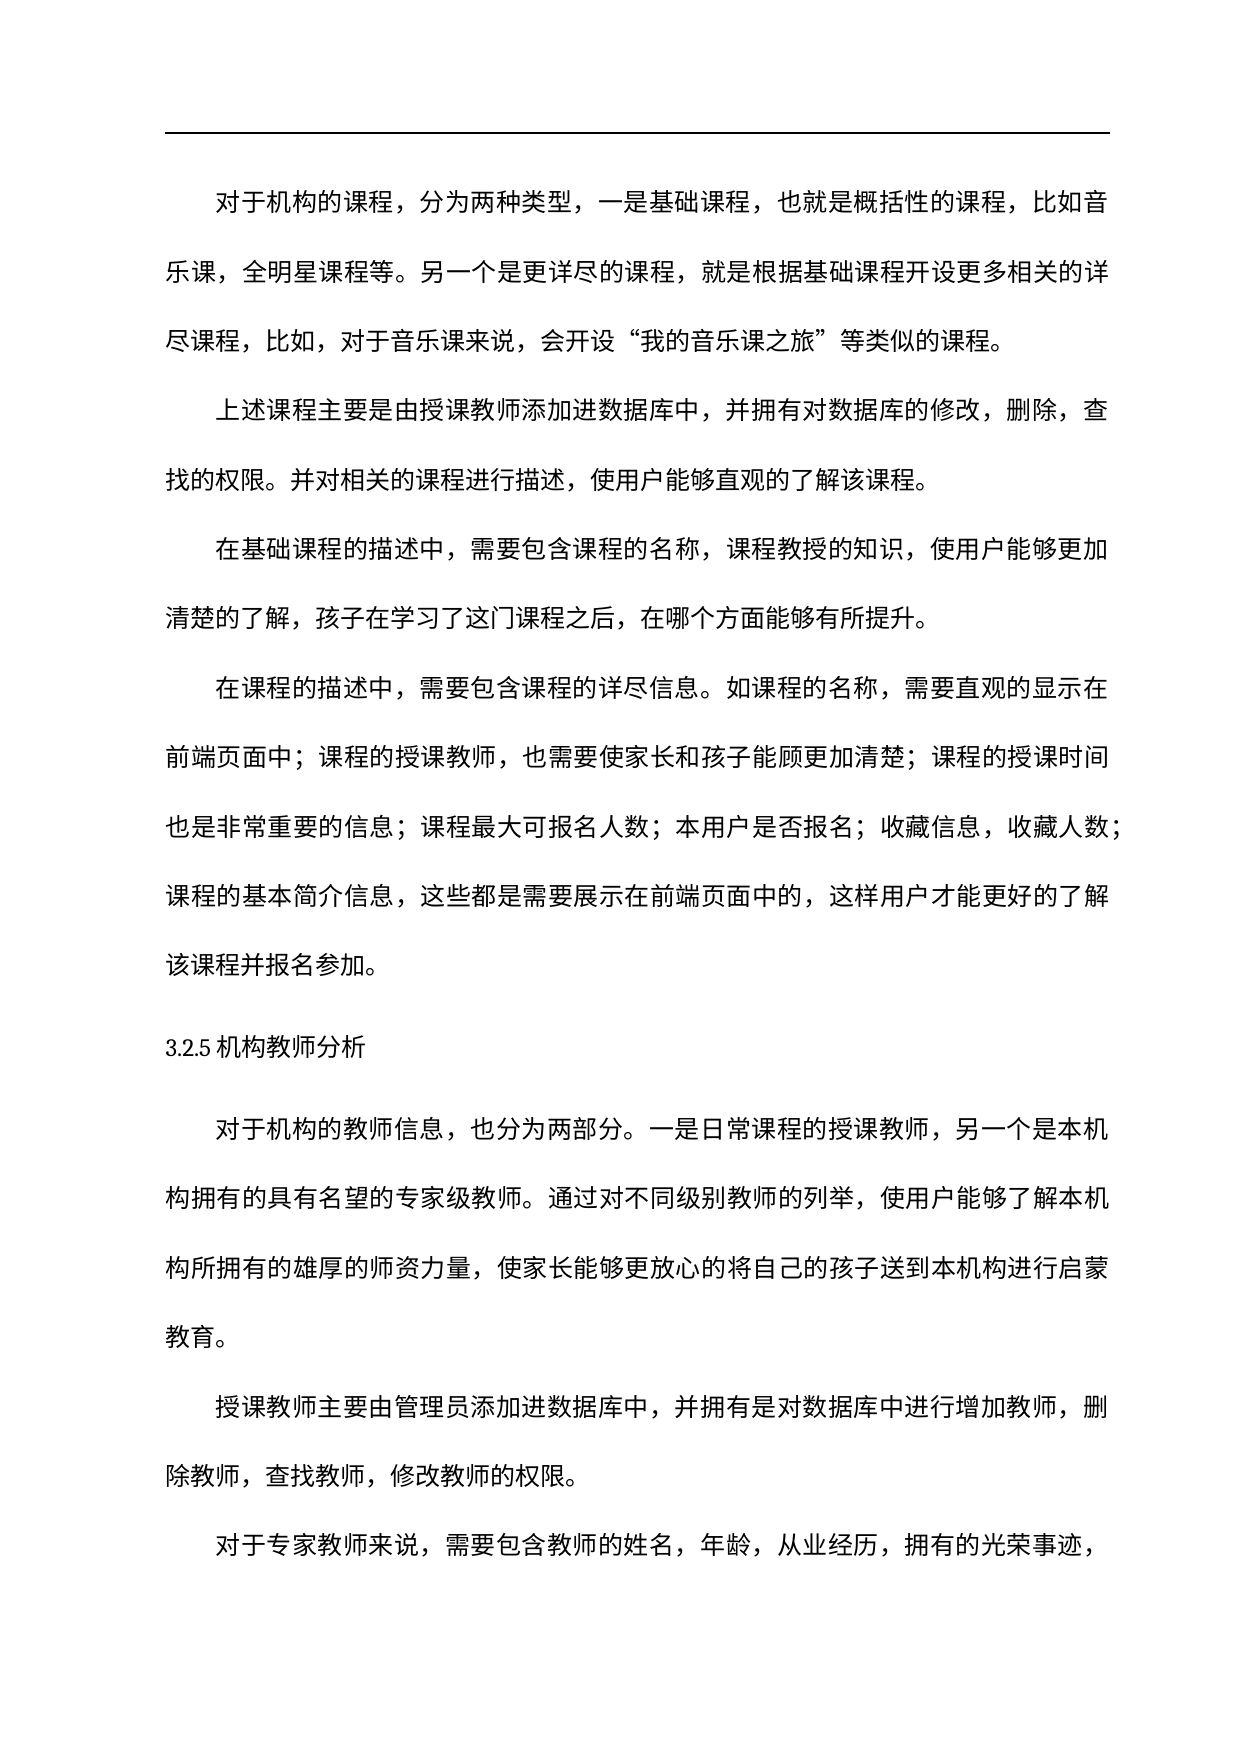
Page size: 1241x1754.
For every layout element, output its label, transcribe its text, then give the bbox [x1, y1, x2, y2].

text 上述课程主要是由授课教师添加进数据库中，并拥有对数据库的修改，删除，查找的权限。并对相关的课程进行描述，使用户能够直观的了解该课程。 [165, 374, 1110, 513]
text 对于机构的教师信息，也分为两部分。一是日常课程的授课教师，另一个是本机构拥有的具有名望的专家级教师。通过对不同级别教师的列举，使用户能够了解本机构所拥有的雄厚的师资力量，使家长能够更放心的将自己的孩子送到本机构进行启蒙教育。 [165, 1093, 1110, 1370]
text 授课教师主要由管理员添加进数据库中，并拥有是对数据库中进行增加教师，删除教师，查找教师，修改教师的权限。 [165, 1370, 1110, 1509]
text 在基础课程的描述中，需要包含课程的名称，课程教授的知识，使用户能够更加清楚的了解，孩子在学习了这门课程之后，在哪个方面能够有所提升。 [165, 513, 1110, 652]
subtitle 3.2.5 机构教师分析 [165, 1011, 1110, 1080]
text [165, 1509, 1110, 1578]
text 对于机构的课程，分为两种类型，一是基础课程，也就是概括性的课程，比如音乐课，全明星课程等。另一个是更详尽的课程，就是根据基础课程开设更多相关的详尽课程，比如，对于音乐课来说，会开设“我的音乐课之旅”等类似的课程。 [165, 166, 1110, 374]
text 在课程的描述中，需要包含课程的详尽信息。如课程的名称，需要直观的显示在前端页面中；课程的授课教师，也需要使家长和孩子能顾更加清楚；课程的授课时间也是非常重要的信息；课程最大可报名人数；本用户是否报名；收藏信息，收藏人数；课程的基本简介信息，这些都是需要展示在前端页面中的，这样用户才能更好的了解该课程并报名参加。 [165, 652, 1110, 998]
